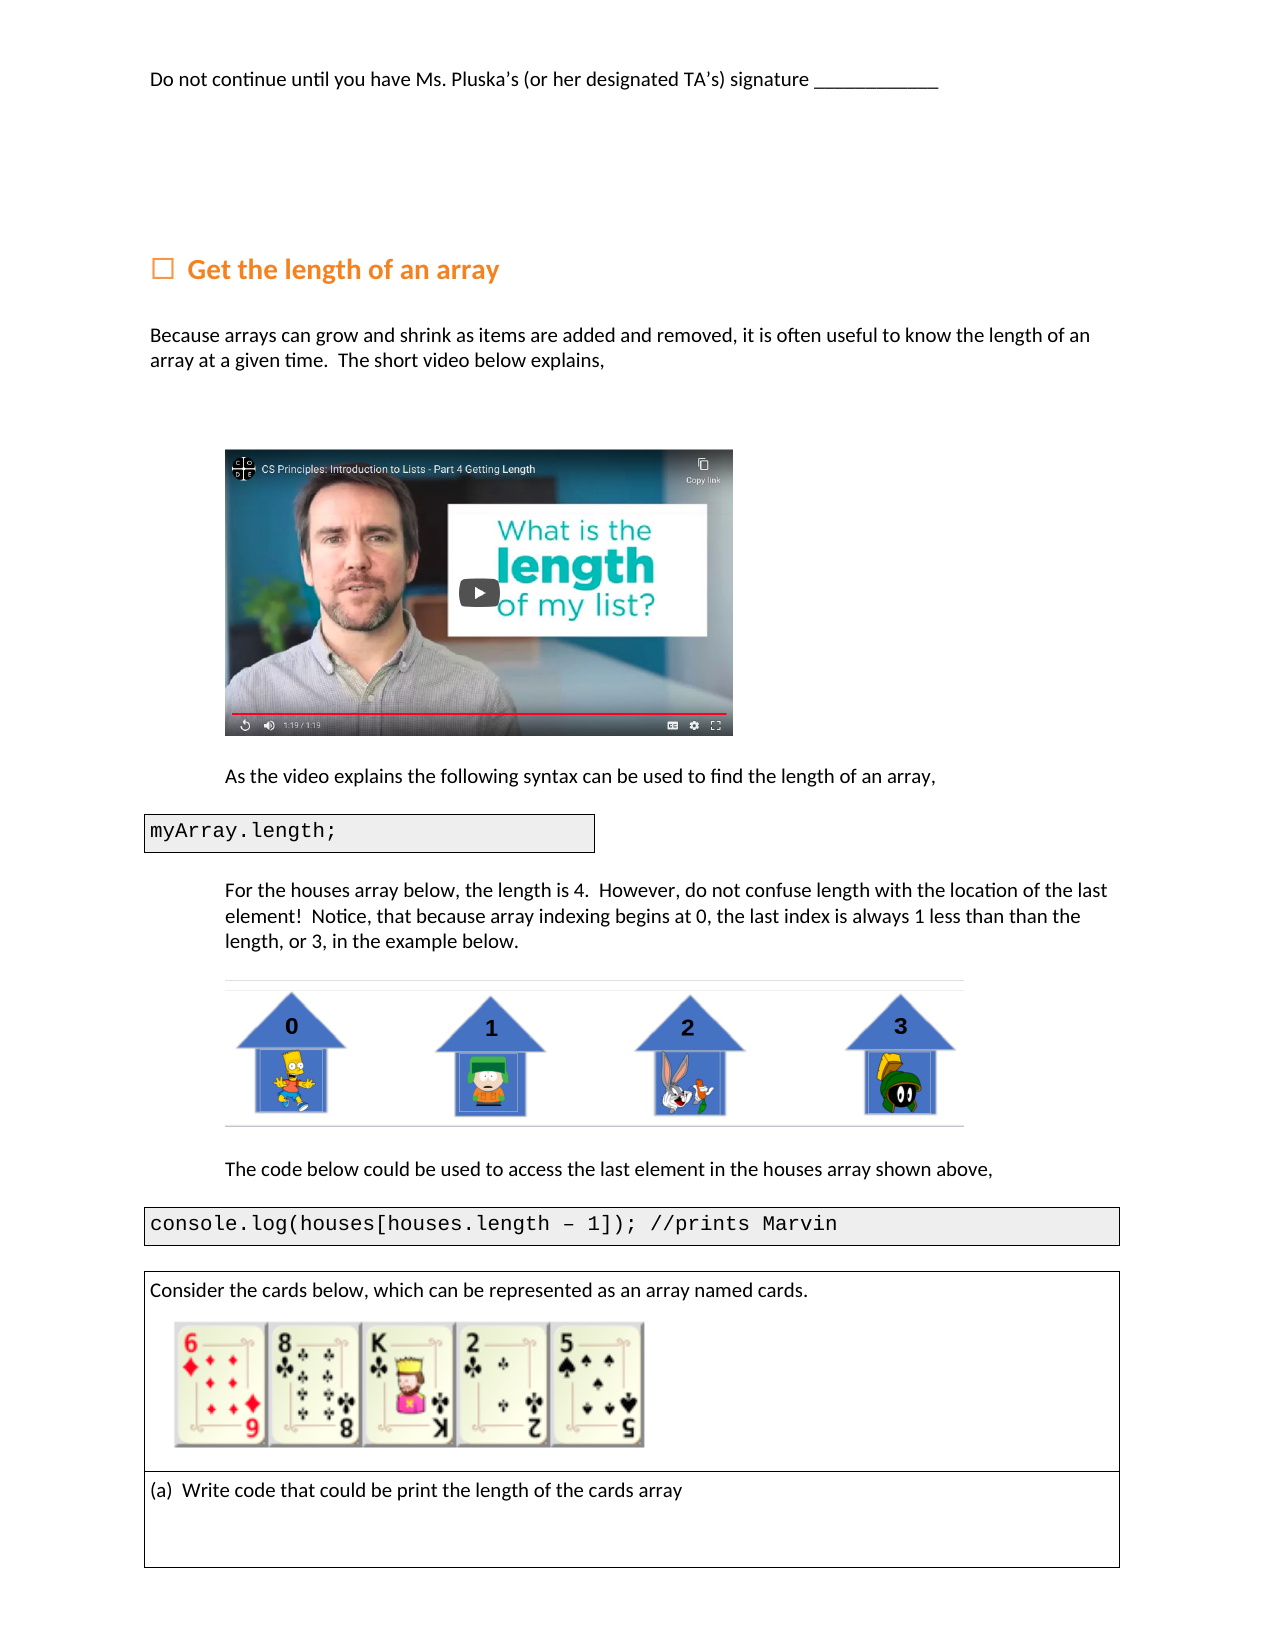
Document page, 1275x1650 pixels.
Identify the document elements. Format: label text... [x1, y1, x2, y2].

list As the video explains the following syntax can be used to find the length of an array, [225, 763, 1125, 788]
picture [150, 1305, 668, 1464]
table_header console.log(houses[houses.length – 1]); //prints Marvin [145, 1208, 1119, 1245]
list Get the length of an array [150, 251, 1125, 286]
table_header myArray.length; [145, 815, 594, 852]
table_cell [145, 1472, 1119, 1567]
picture [225, 449, 733, 738]
list For the houses array below, the length is 4. However, do not confuse length with the location of the last element! Notice, that because array indexing begins at 0, the last index is always 1 less than than the length, or 3, in the example below. [225, 878, 1125, 954]
list Because arrays can grow and shrink as items are added and removed, it is often useful to know the length of an array at a given time. The short video below explains, [150, 322, 1125, 373]
text Do not continue until you have Ms. Pluska’s (or her designated TA’s) signature ____________ [150, 66, 1125, 91]
picture [225, 979, 964, 1131]
list The code below could be used to access the last element in the houses array shown above, [225, 1156, 1125, 1182]
table_header Consider the cards below, which can be represented as an array named cards. [145, 1272, 1119, 1471]
